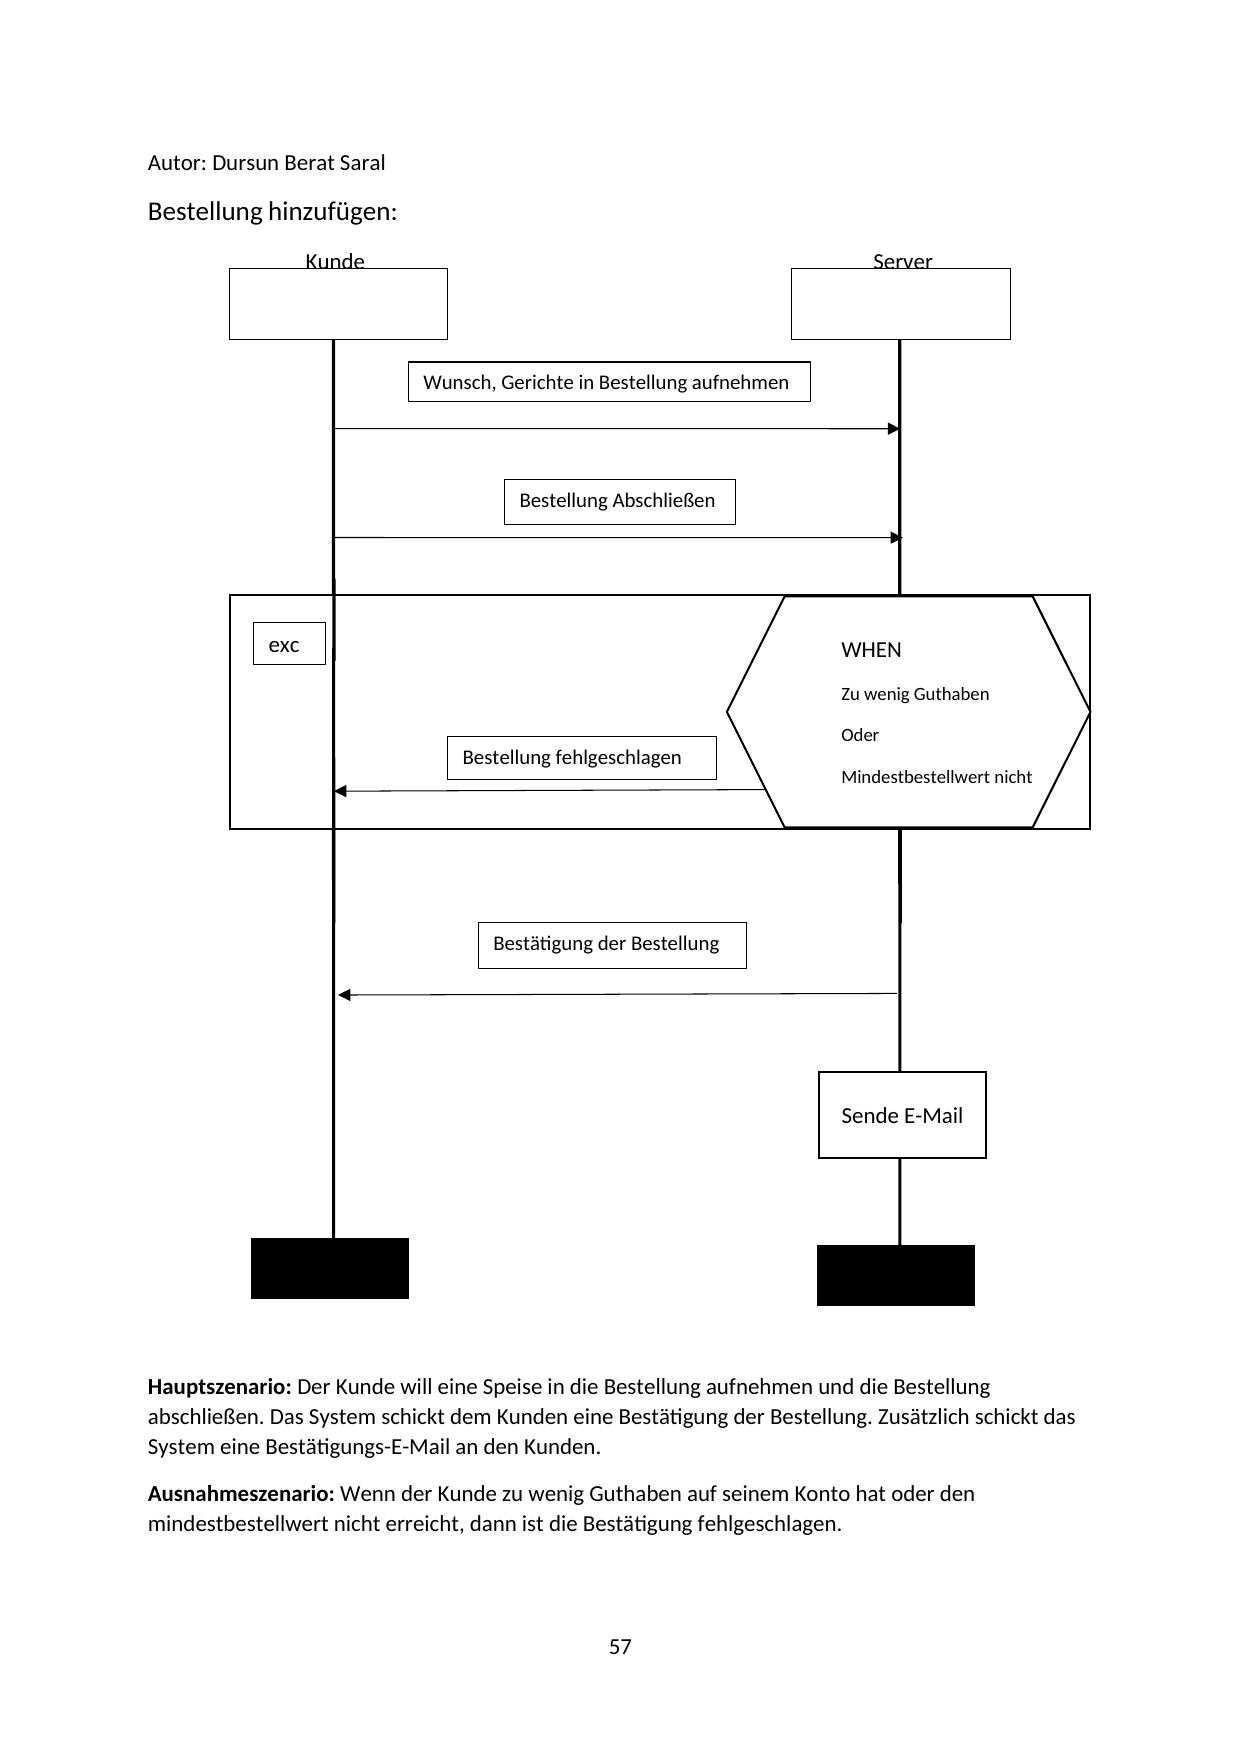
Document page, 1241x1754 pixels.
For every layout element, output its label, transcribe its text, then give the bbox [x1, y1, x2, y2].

text Ausnahmeszenario: Wenn der Kunde zu wenig Guthaben auf seinem Konto hat oder den mindestbestellwert nicht erreicht, dann ist die Bestätigung fehlgeschlagen. [148, 1479, 1093, 1537]
text Autor: Dursun Berat Saral [148, 148, 1093, 176]
text Hauptszenario: Der Kunde will eine Speise in die Bestellung aufnehmen und die Bestellung abschließen. Das System schickt dem Kunden eine Bestätigung der Bestellung. Zusätzlich schickt das System eine Bestätigungs-E-Mail an den Kunden. [148, 1372, 1093, 1460]
text Kunde Server [148, 247, 1093, 275]
text Bestellung hinzufügen: [148, 194, 1093, 227]
